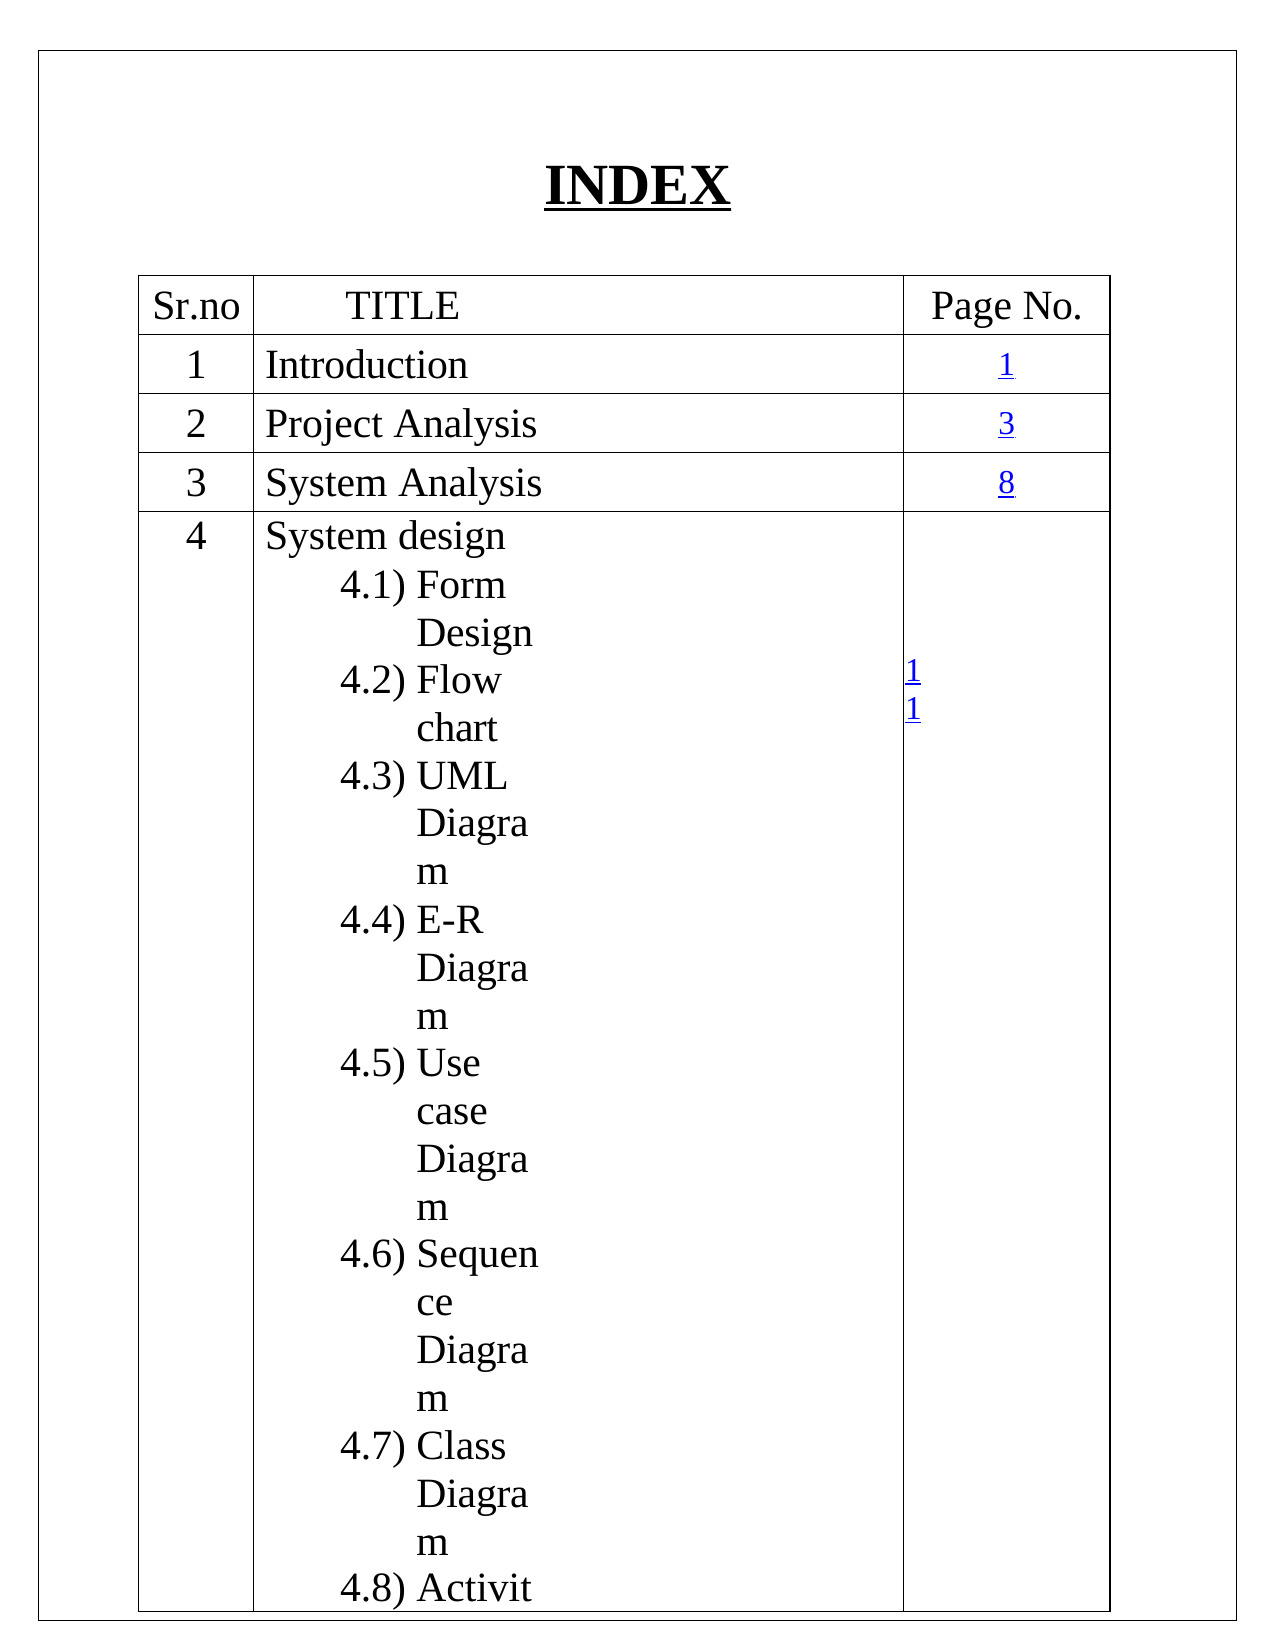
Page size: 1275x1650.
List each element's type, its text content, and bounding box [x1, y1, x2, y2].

table_cell Introduction [254, 335, 903, 393]
text INDEX [389, 150, 886, 217]
table_header TITLE [254, 276, 903, 334]
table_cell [254, 512, 903, 1611]
table_header Sr.no [139, 276, 253, 334]
table_header Page No. [904, 276, 1109, 334]
table_cell 8 [904, 453, 1109, 511]
table_cell 2 [139, 394, 253, 452]
table_cell 3 [904, 394, 1109, 452]
table_cell 1 [139, 335, 253, 393]
table_cell 11 [904, 512, 1109, 1611]
table_cell 3 [139, 453, 253, 511]
table_cell Project Analysis [254, 394, 903, 452]
table_cell 4 [139, 512, 253, 1611]
table_cell System Analysis [254, 453, 903, 511]
table_cell 1 [904, 335, 1109, 393]
